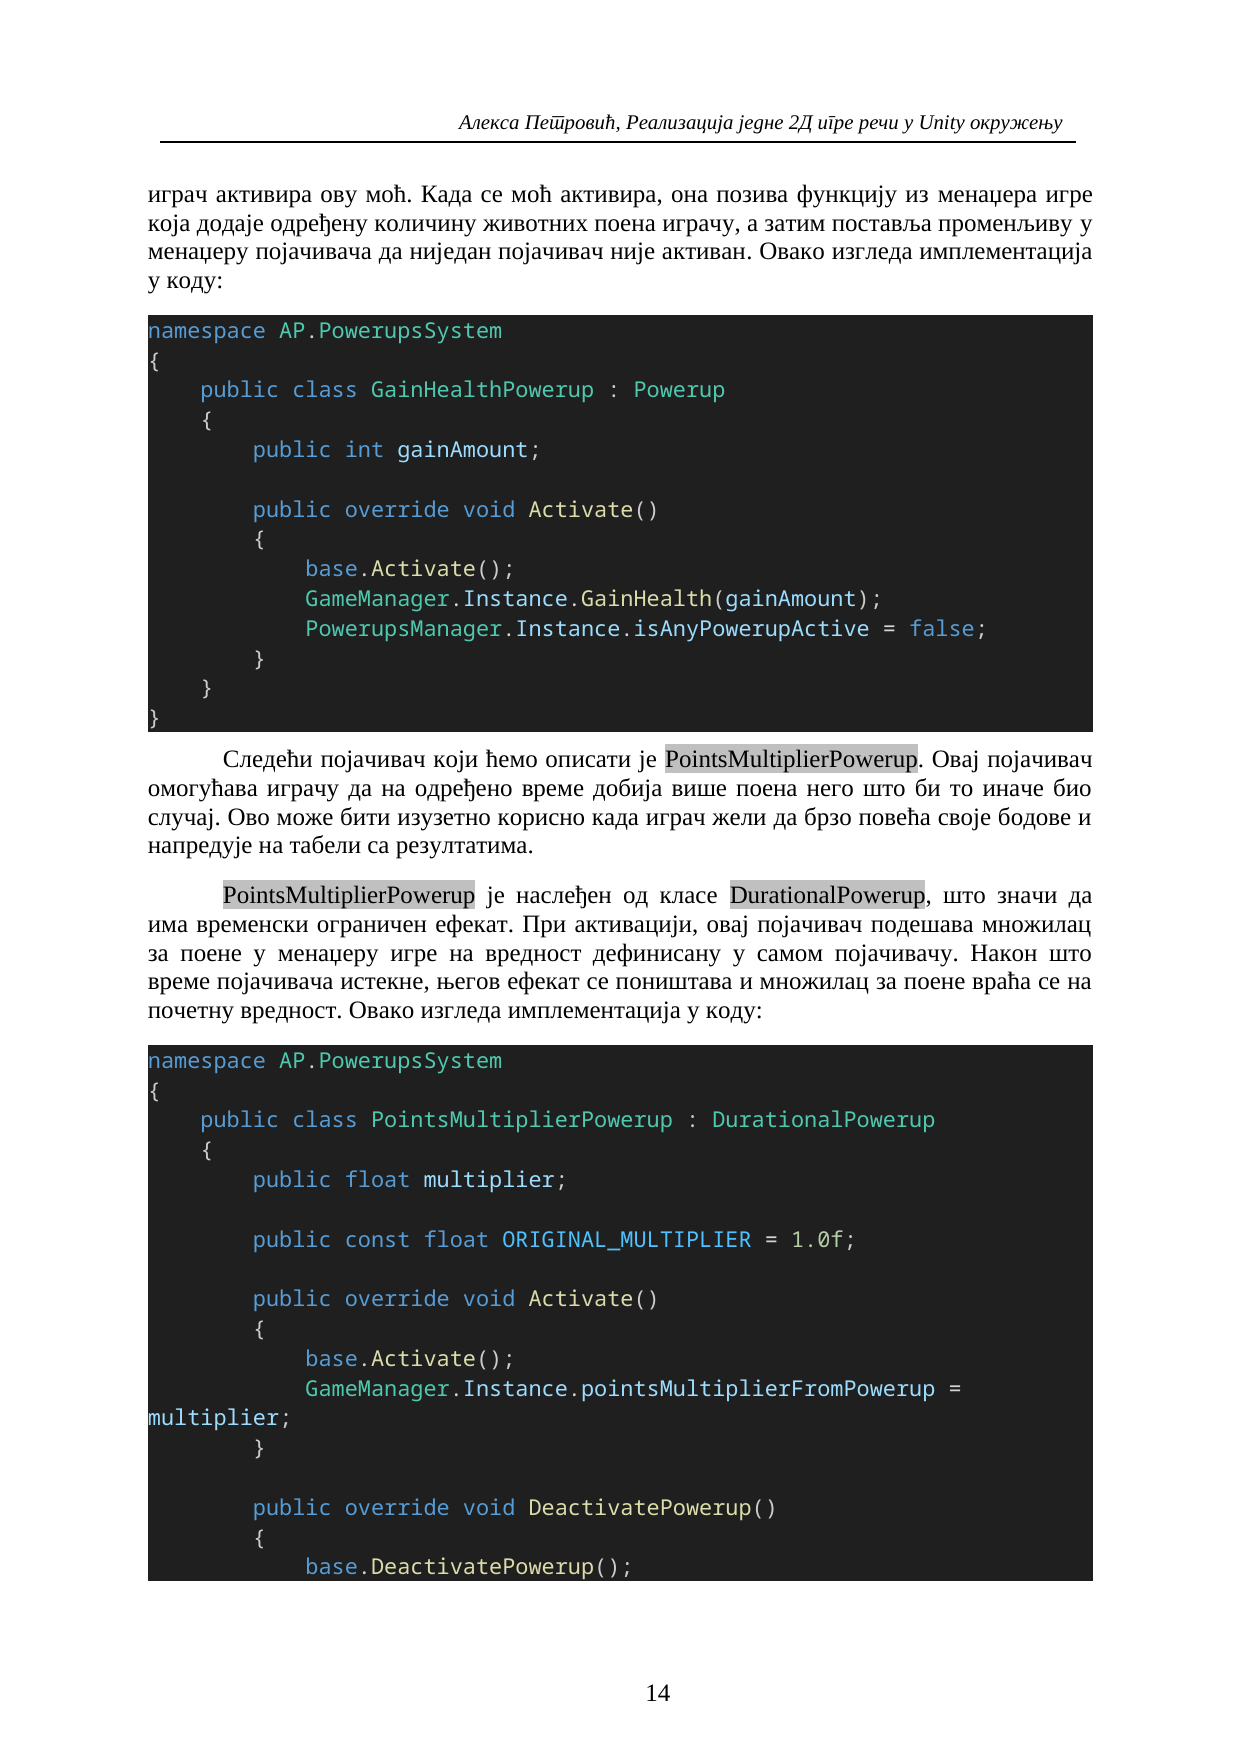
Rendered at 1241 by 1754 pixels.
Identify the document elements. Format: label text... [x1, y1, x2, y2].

text GameManager.Instance.pointsMultiplierFromPowerup = multiplier; [148, 1372, 1093, 1432]
text { [148, 344, 1093, 374]
text } [148, 1432, 1093, 1462]
text public override void Activate() [148, 493, 1093, 523]
text { [148, 1313, 1093, 1343]
text public override void Activate() [148, 1283, 1093, 1313]
text Следећи појачивач који ћемо описати је PointsMultiplierPowerup. Овај појачивач омогућава играчу да на одређено време добија више поена него што би то иначе био случај. Ово може бити изузетно корисно када играч жели да брзо повећа своје бодове и напредује на табели са резултатима. [148, 744, 1093, 859]
text } [148, 642, 1093, 672]
text public int gainAmount; [148, 434, 1093, 464]
text { [148, 404, 1093, 434]
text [148, 179, 1093, 294]
text namespace AP.PowerupsSystem [148, 315, 1093, 344]
text public const float ORIGINAL_MULTIPLIER = 1.0f; [148, 1223, 1093, 1253]
text { [148, 1521, 1093, 1551]
text } [148, 702, 1093, 732]
text public float multiplier; [148, 1164, 1093, 1194]
text base.DeactivatePowerup(); [148, 1551, 1093, 1581]
text base.Activate(); [148, 1343, 1093, 1372]
text public class PointsMultiplierPowerup : DurationalPowerup [148, 1104, 1093, 1134]
text } [148, 672, 1093, 702]
text { [148, 1074, 1093, 1104]
text { [148, 1134, 1093, 1164]
text PointsMultiplierPowerup је наслеђен од класе DurationalPowerup, што значи да има временски ограничен ефекат. При активацији, овај појачивач подешава множилац за поене у менаџеру игре на вредност дефинисану у самом појачивачу. Након што време појачивача истекне, његов ефекат се поништава и множилац за поене враћа се на почетну вредност. Овако изгледа имплементација у коду: [148, 880, 1093, 1024]
text GameManager.Instance.GainHealth(gainAmount); [148, 583, 1093, 613]
text PowerupsManager.Instance.isAnyPowerupActive = false; [148, 613, 1093, 642]
text namespace AP.PowerupsSystem [148, 1045, 1093, 1074]
text base.Activate(); [148, 553, 1093, 583]
text public override void DeactivatePowerup() [148, 1492, 1093, 1521]
text public class GainHealthPowerup : Powerup [148, 374, 1093, 404]
text { [148, 523, 1093, 553]
